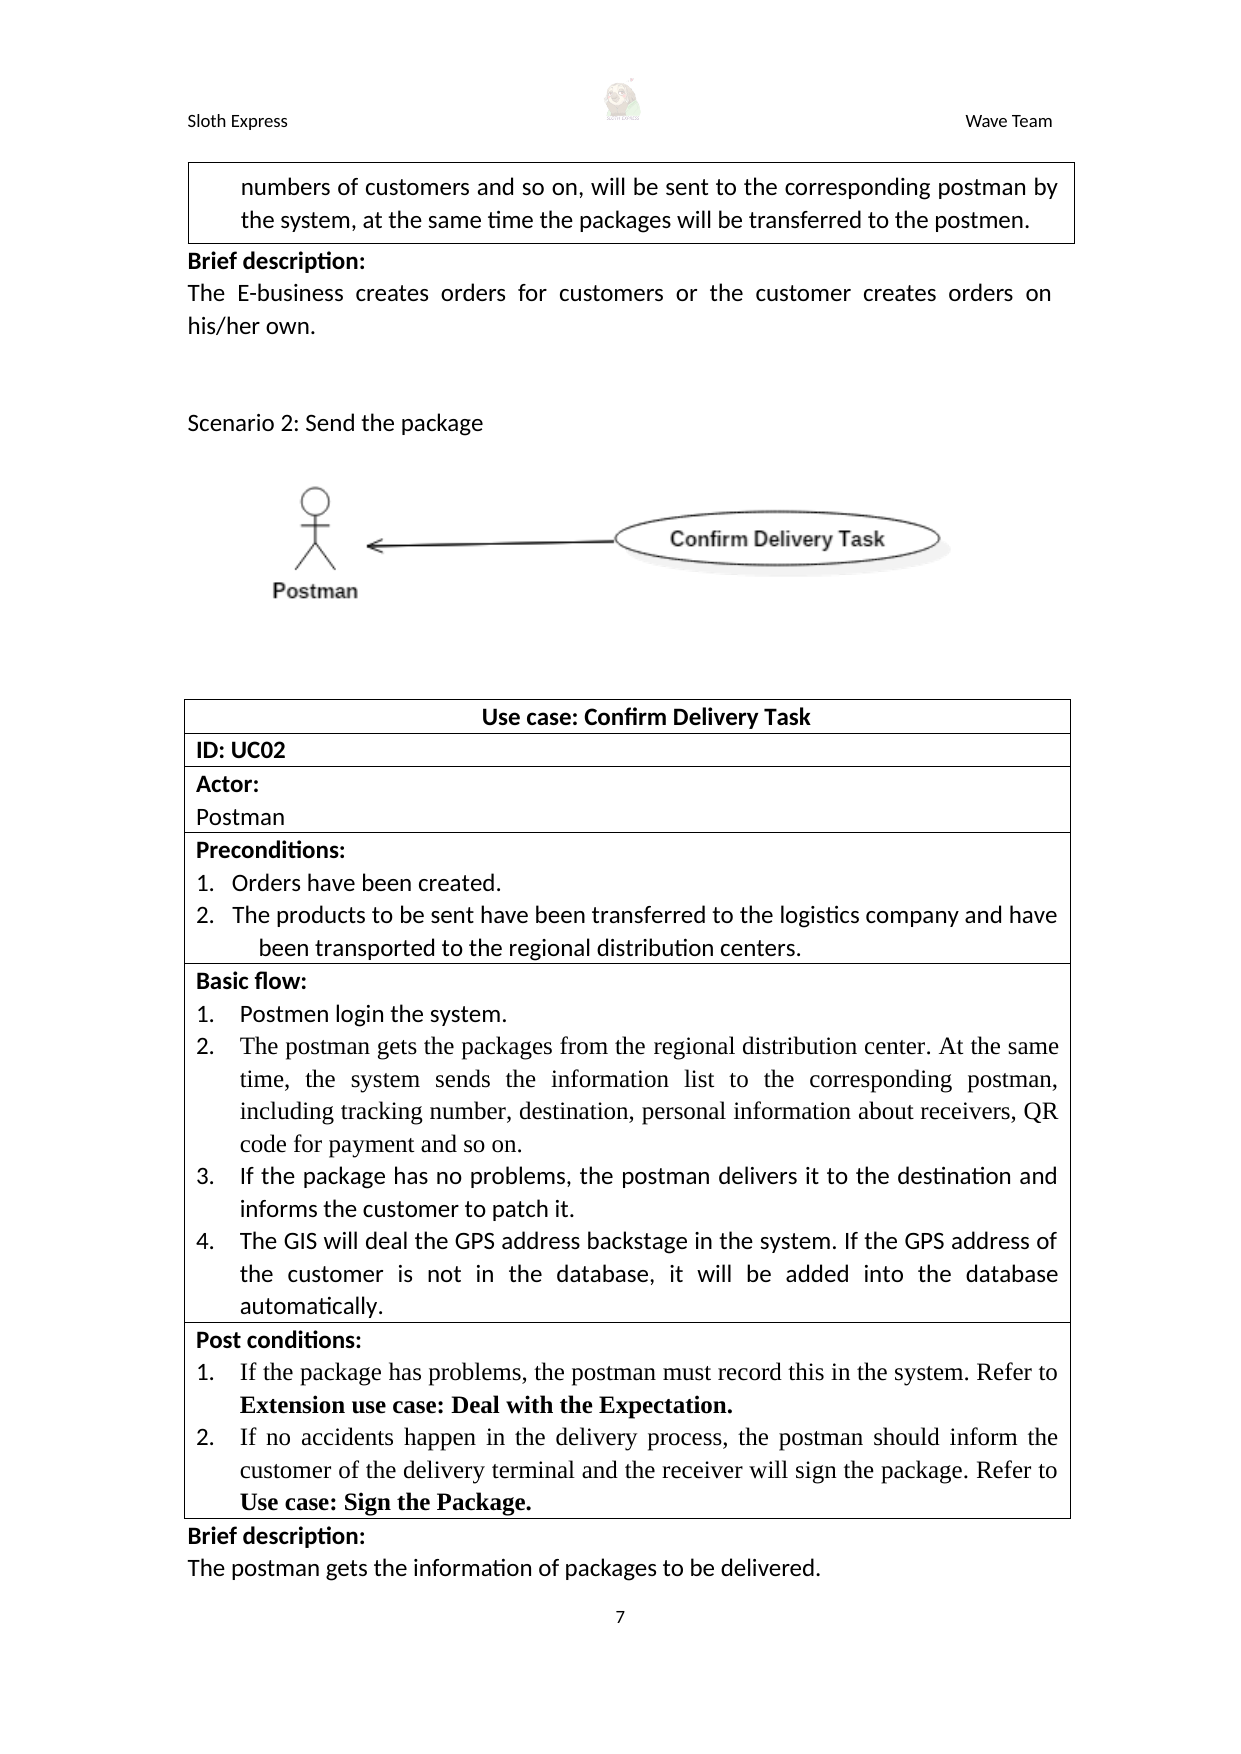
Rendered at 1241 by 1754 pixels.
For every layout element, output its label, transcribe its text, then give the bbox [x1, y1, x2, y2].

text The E-business creates orders for customers or the customer creates orders on his/her own. [187, 277, 1053, 342]
table_cell Basic flow: Postmen login the system. The postman gets the packages from the regional distribution center. At the same time, the system sends the information list to the corresponding postman, including tracking number, destination, personal information about receivers, QR code for payment and so on. If the package has no problems, the postman delivers it to the destination and informs the customer to patch it. The GIS will deal the GPS address backstage in the system. If the GPS address of the customer is not in the database, it will be added into the database automatically. [185, 964, 1070, 1322]
table_cell Preconditions: 1. Orders have been created. 2. The products to be sent have been transferred to the logistics company and have been transported to the regional distribution centers. [185, 833, 1070, 963]
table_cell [189, 163, 1074, 243]
text Brief description: [187, 244, 1053, 277]
table_cell ID: UC02 [185, 734, 1070, 766]
table_cell Actor: Postman [185, 767, 1070, 832]
text The postman gets the information of packages to be delivered. [187, 1551, 1053, 1584]
picture [250, 471, 1002, 674]
text Brief description: [187, 1519, 1053, 1551]
picture [595, 70, 645, 127]
text Scenario 2: Send the package [187, 407, 1053, 439]
table_cell Post conditions: If the package has problems, the postman must record this in the system. Refer to Extension use case: Deal with the Expectation. If no accidents happen in the delivery process, the postman should inform the customer of the delivery terminal and the receiver will sign the package. Refer to Use case: Sign the Package. [185, 1323, 1070, 1518]
table_header Use case: Confirm Delivery Task [185, 700, 1070, 733]
